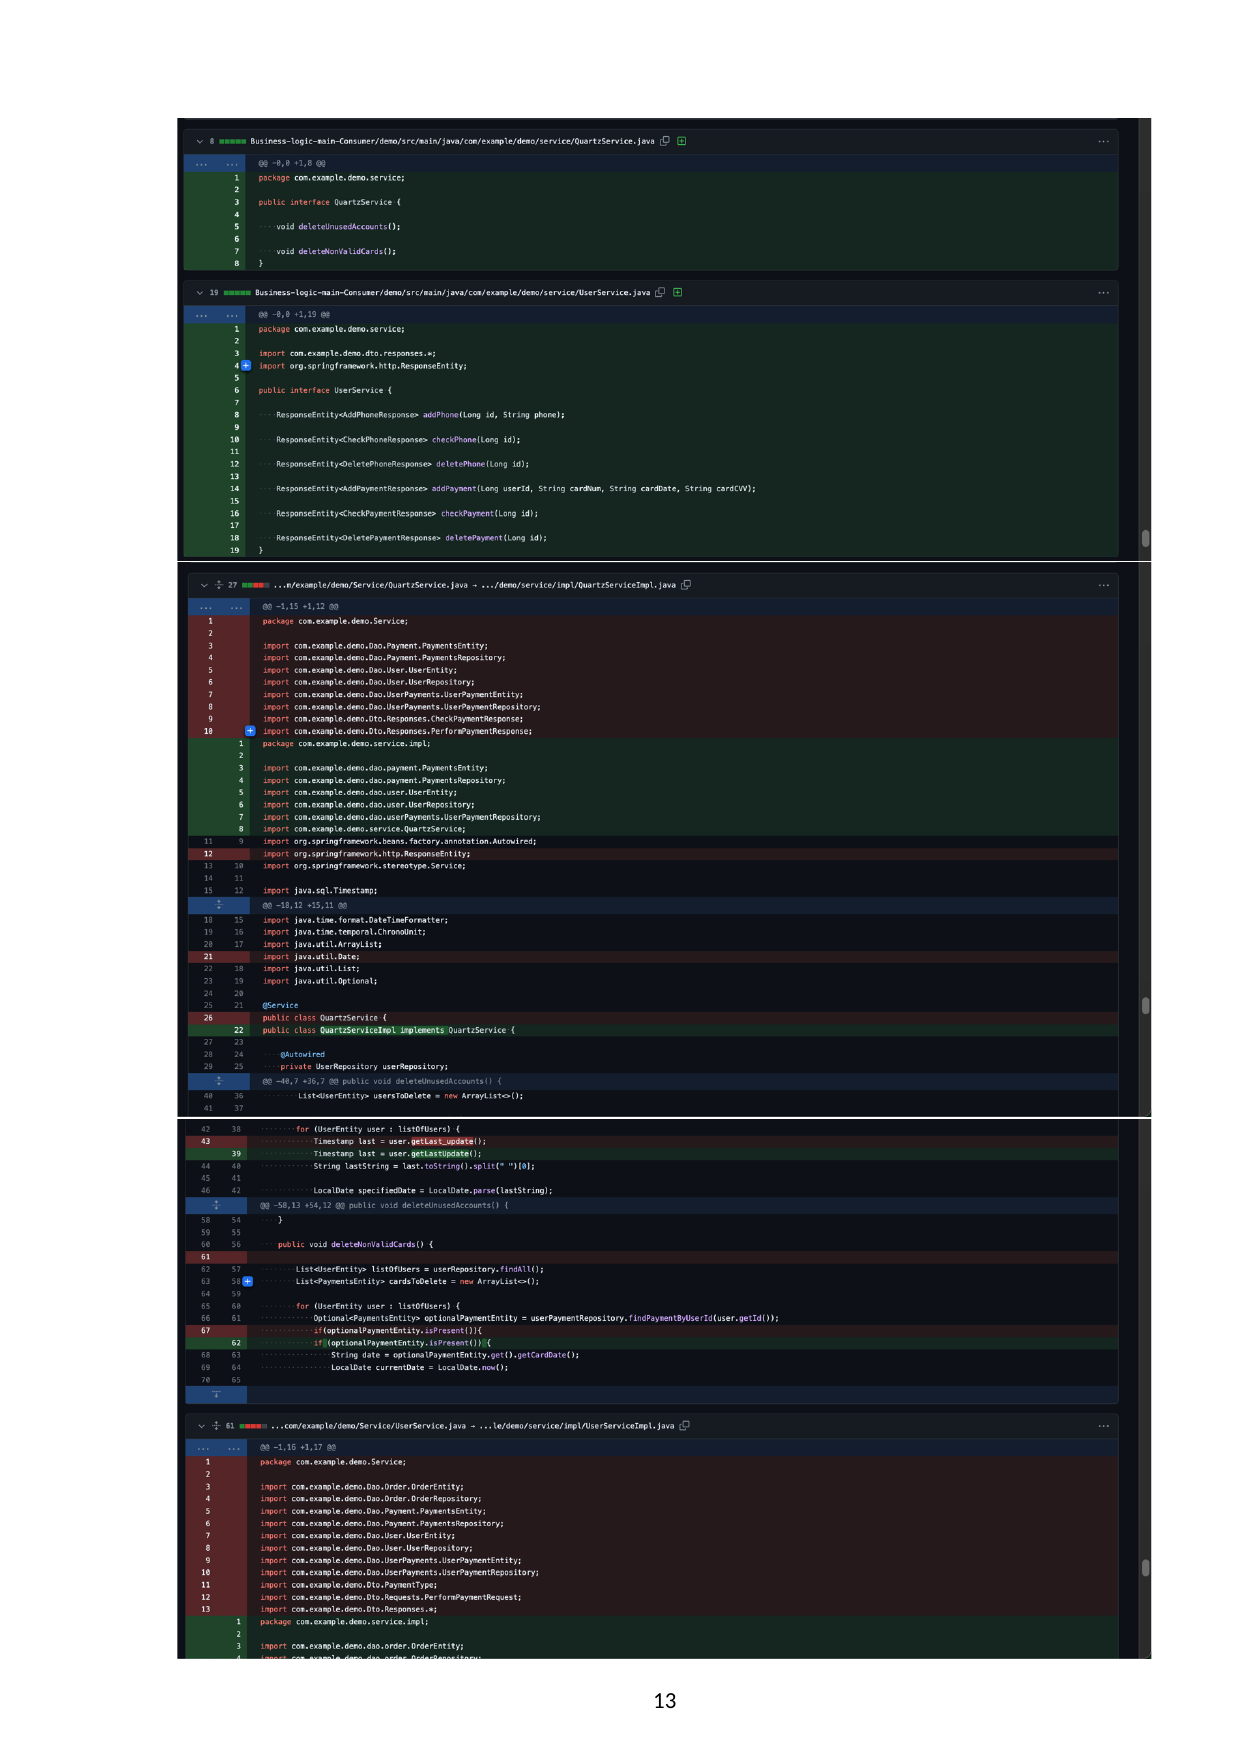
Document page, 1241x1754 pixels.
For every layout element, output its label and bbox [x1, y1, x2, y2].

picture [177, 562, 1152, 1117]
picture [177, 118, 1152, 561]
picture [177, 1119, 1152, 1659]
